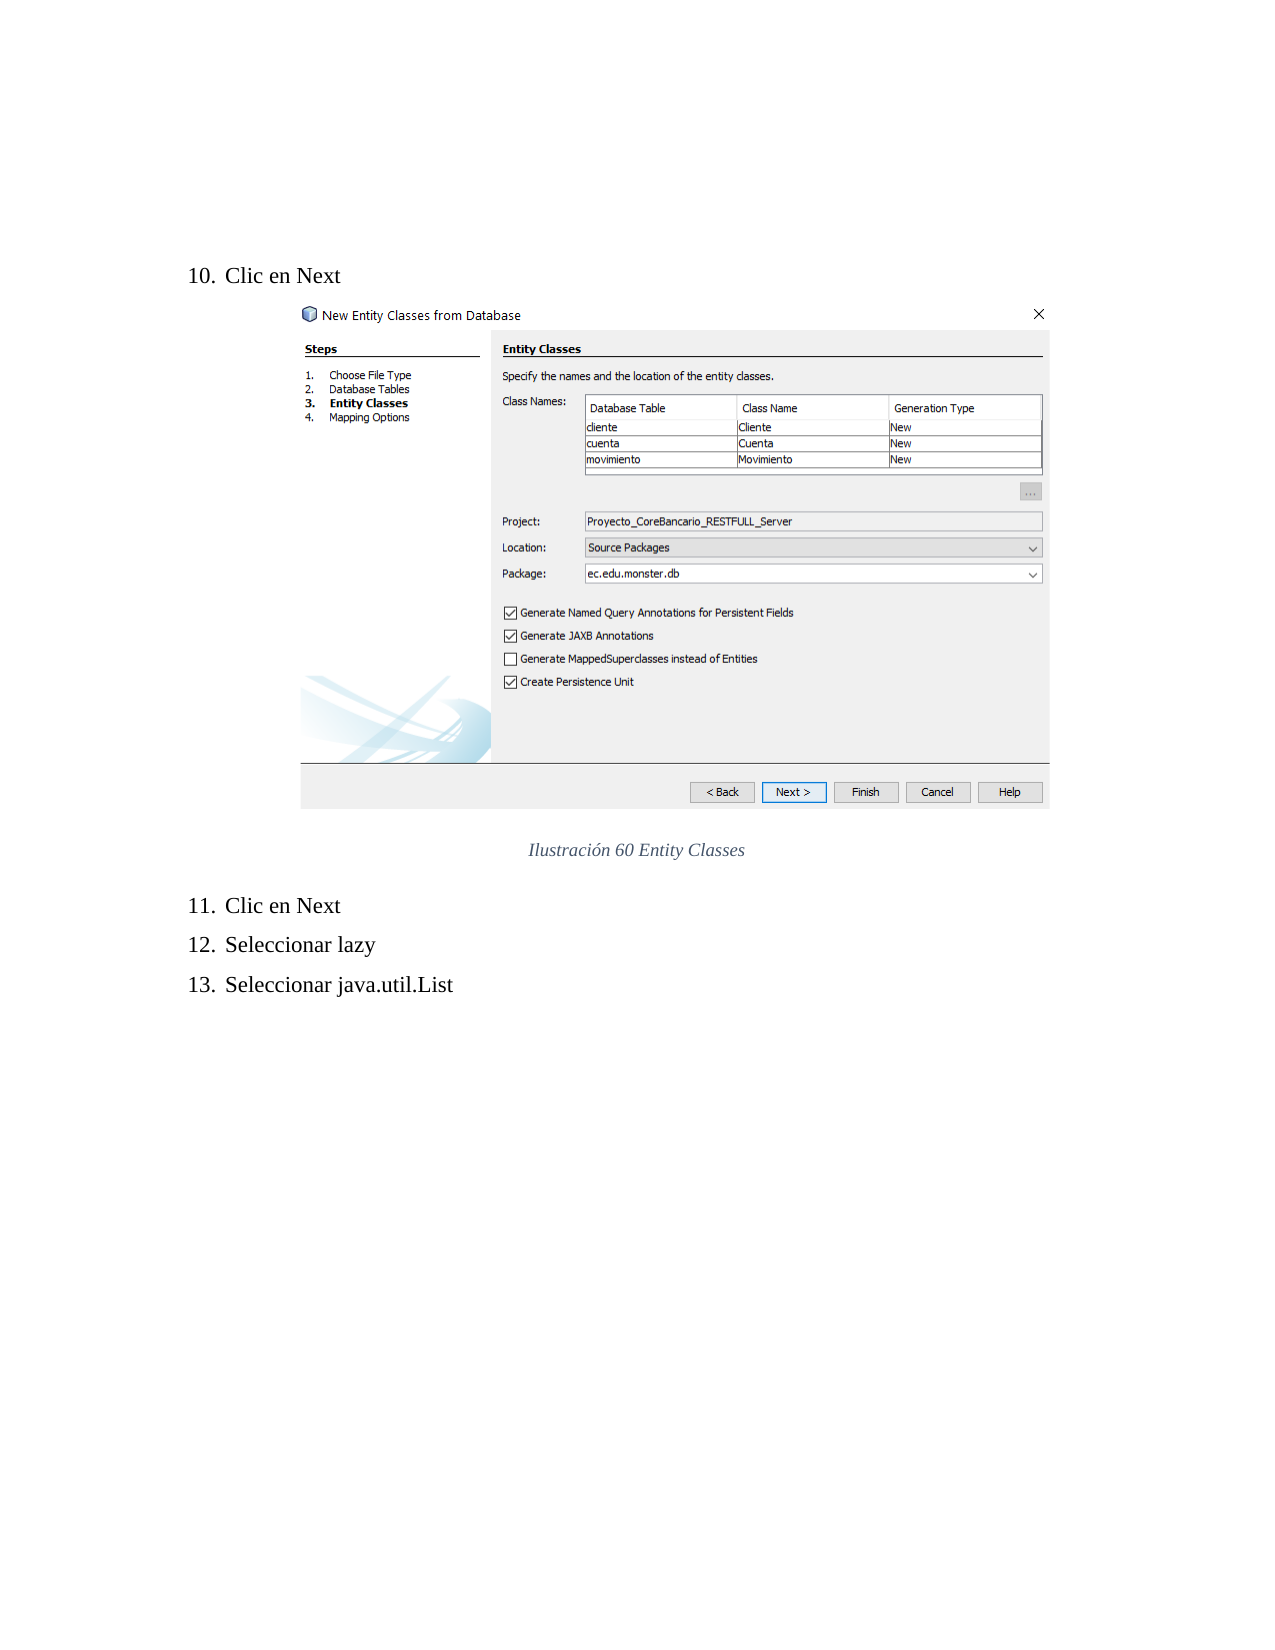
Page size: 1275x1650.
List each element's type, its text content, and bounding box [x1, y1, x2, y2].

list Seleccionar java.util.List [187, 971, 1125, 997]
text Ilustración 60 Entity Classes [150, 839, 1125, 860]
list Clic en Next [187, 892, 1125, 918]
list Seleccionar lazy [187, 931, 1125, 958]
list Clic en Next [187, 262, 1125, 289]
picture [300, 301, 1050, 809]
